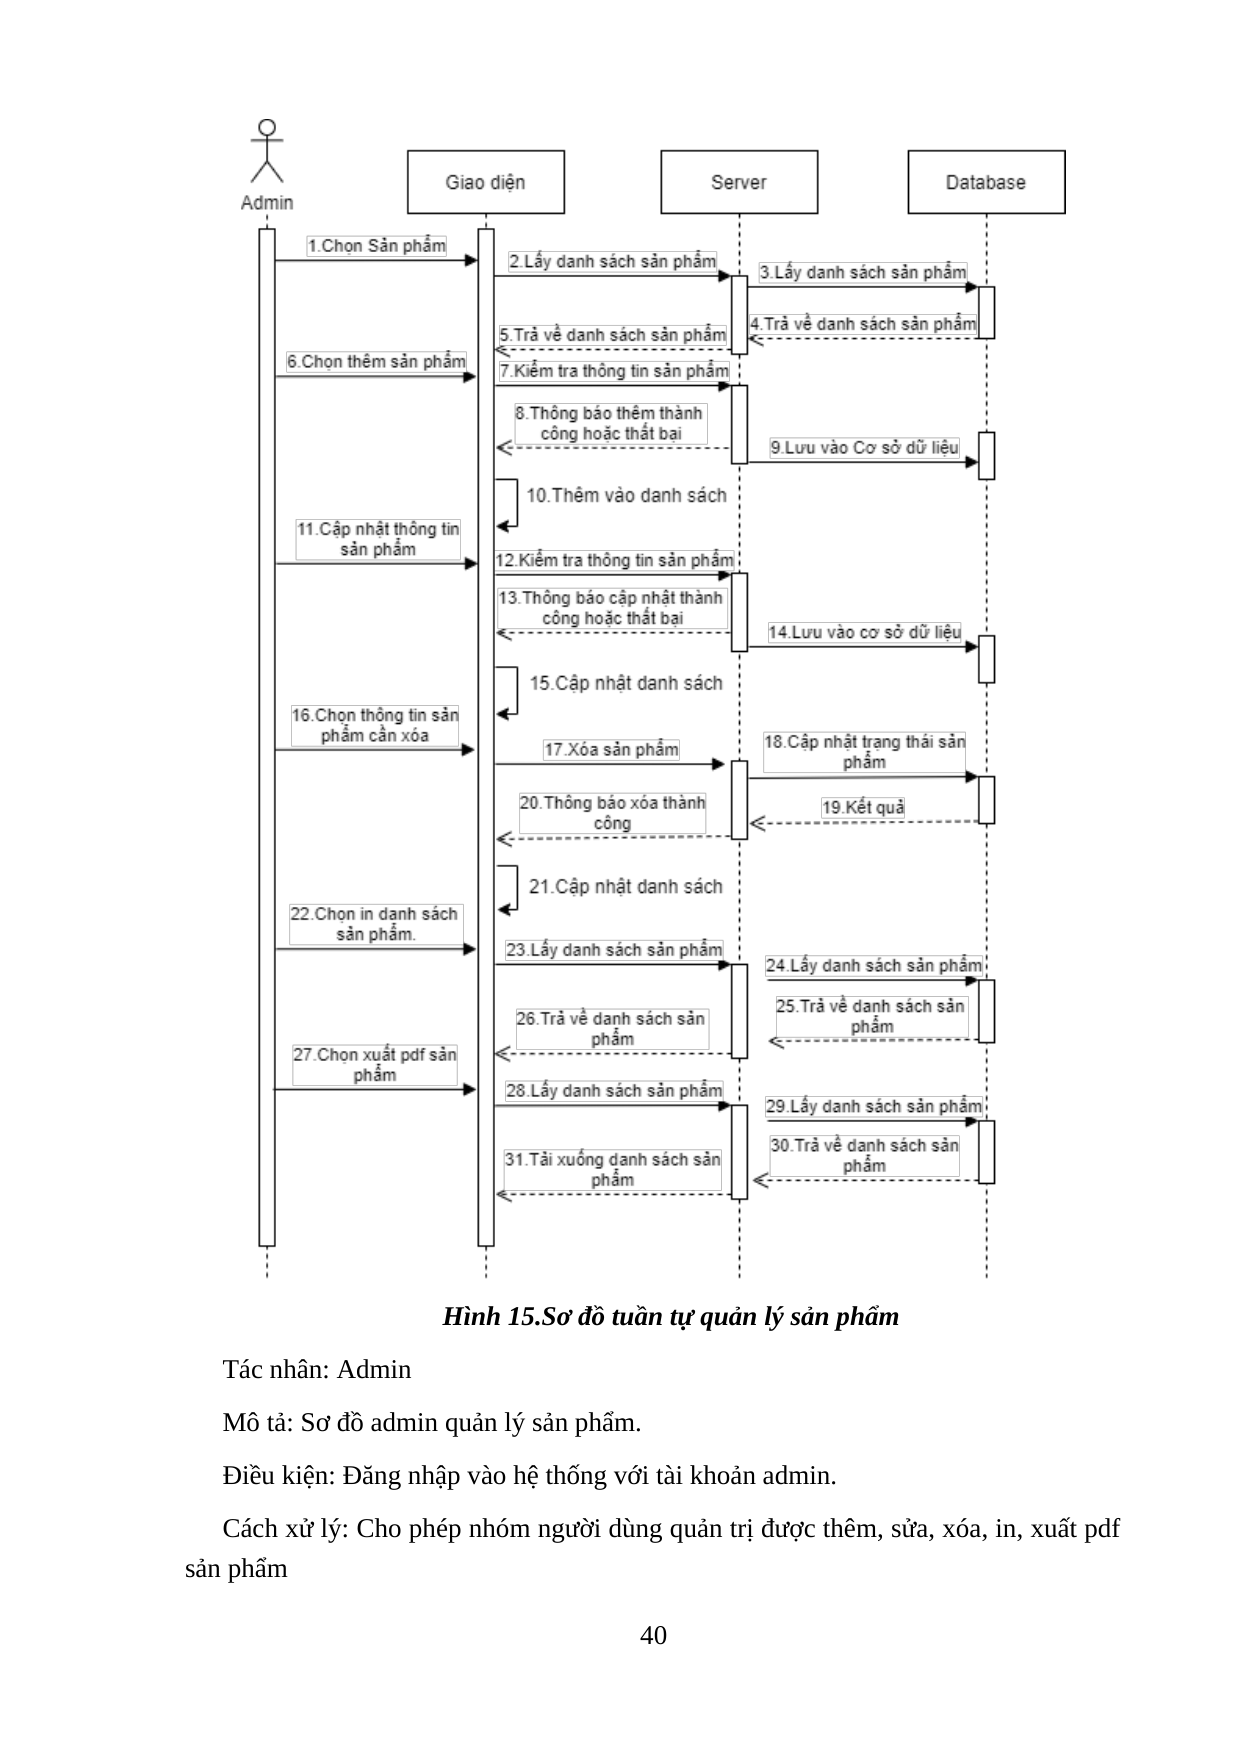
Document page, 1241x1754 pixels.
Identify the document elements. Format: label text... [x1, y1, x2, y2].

picture [241, 119, 1066, 1280]
text Mô tả: Sơ đồ admin quản lý sản phẩm. [185, 1406, 1122, 1437]
text Hình 15.Sơ đồ tuần tự quản lý sản phẩm [185, 1300, 1122, 1331]
text Tác nhân: Admin [185, 1353, 1122, 1384]
text Cách xử lý: Cho phép nhóm người dùng quản trị được thêm, sửa, xóa, in, xuất pdf sản phẩm [185, 1512, 1122, 1583]
text Điều kiện: Đăng nhập vào hệ thống với tài khoản admin. [185, 1459, 1122, 1490]
